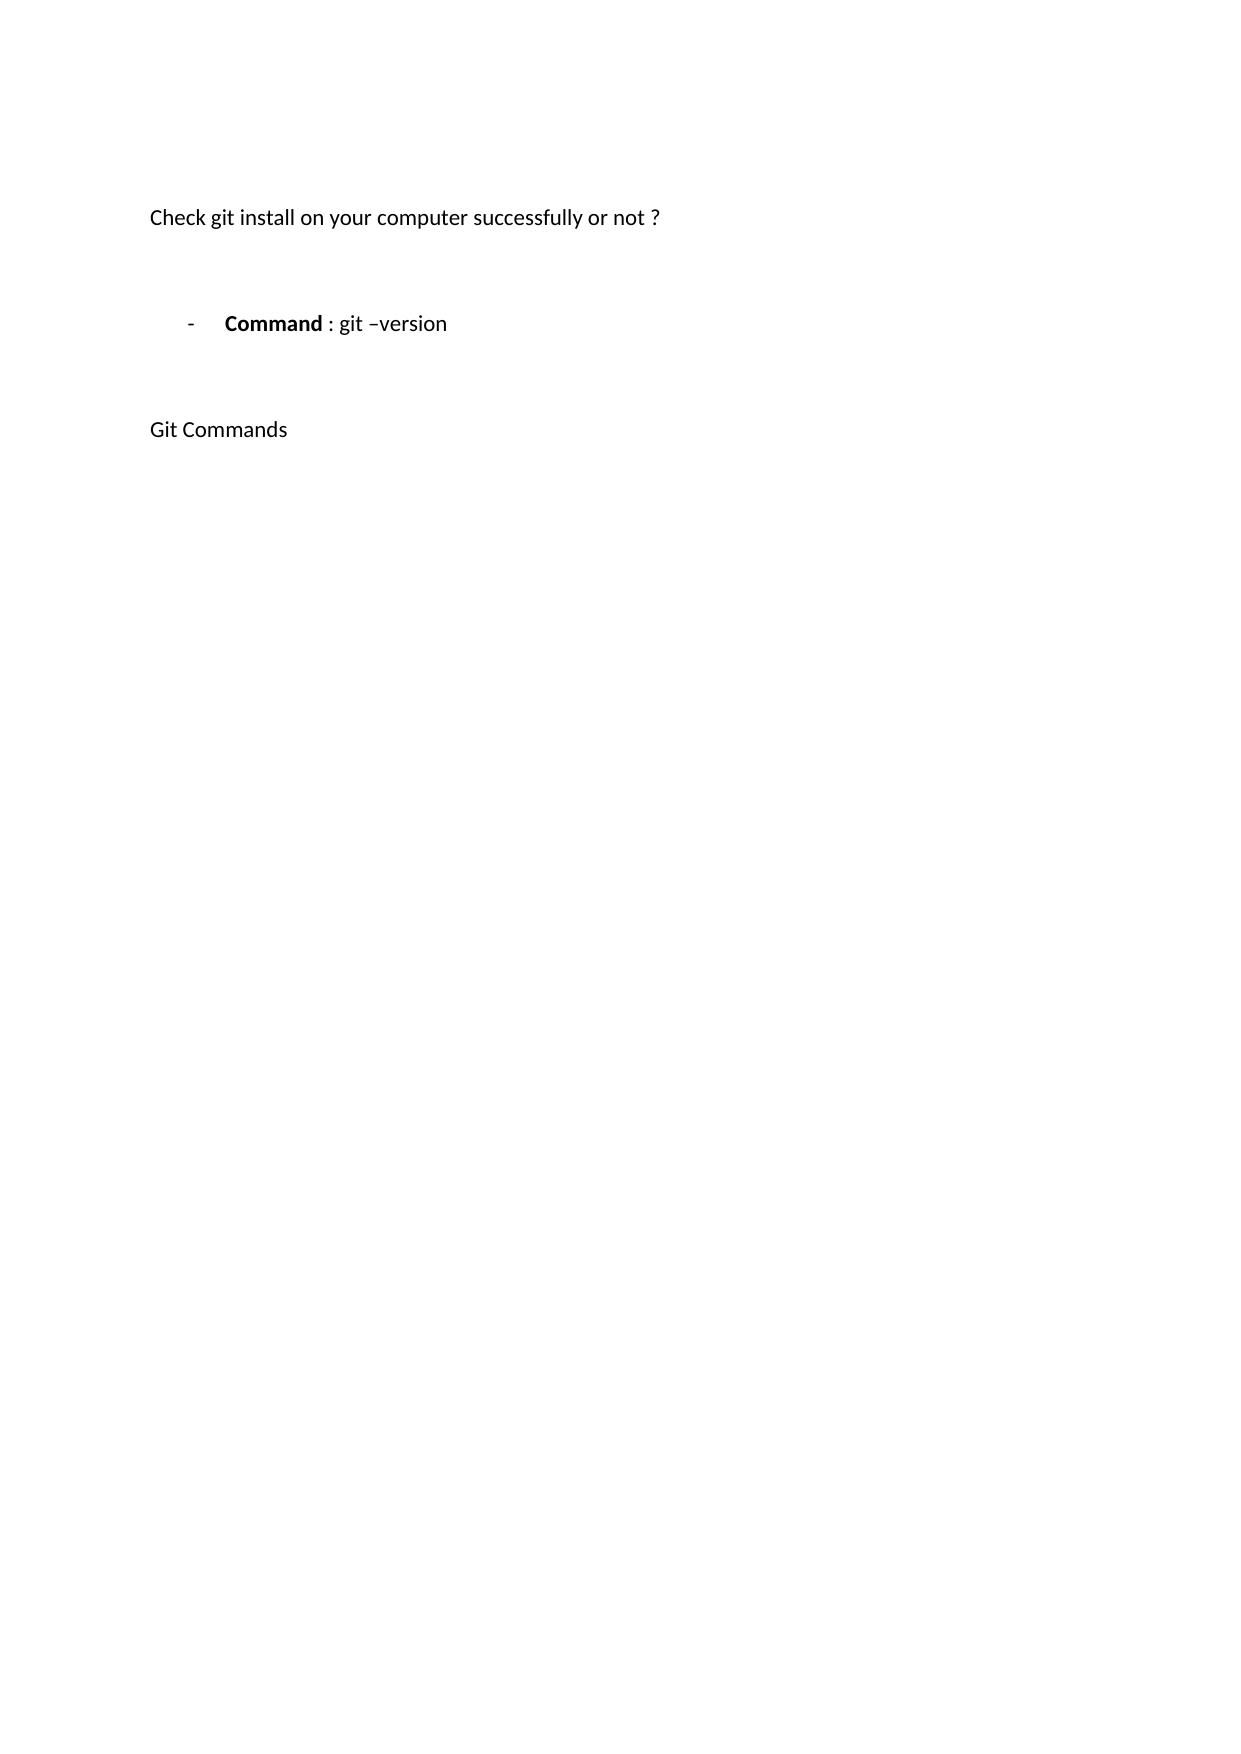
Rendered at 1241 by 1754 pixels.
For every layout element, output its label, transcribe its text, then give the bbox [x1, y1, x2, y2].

list Command : git –version [187, 309, 1090, 337]
text Git Commands [150, 415, 1090, 443]
text Check git install on your computer successfully or not ? [150, 203, 1090, 231]
